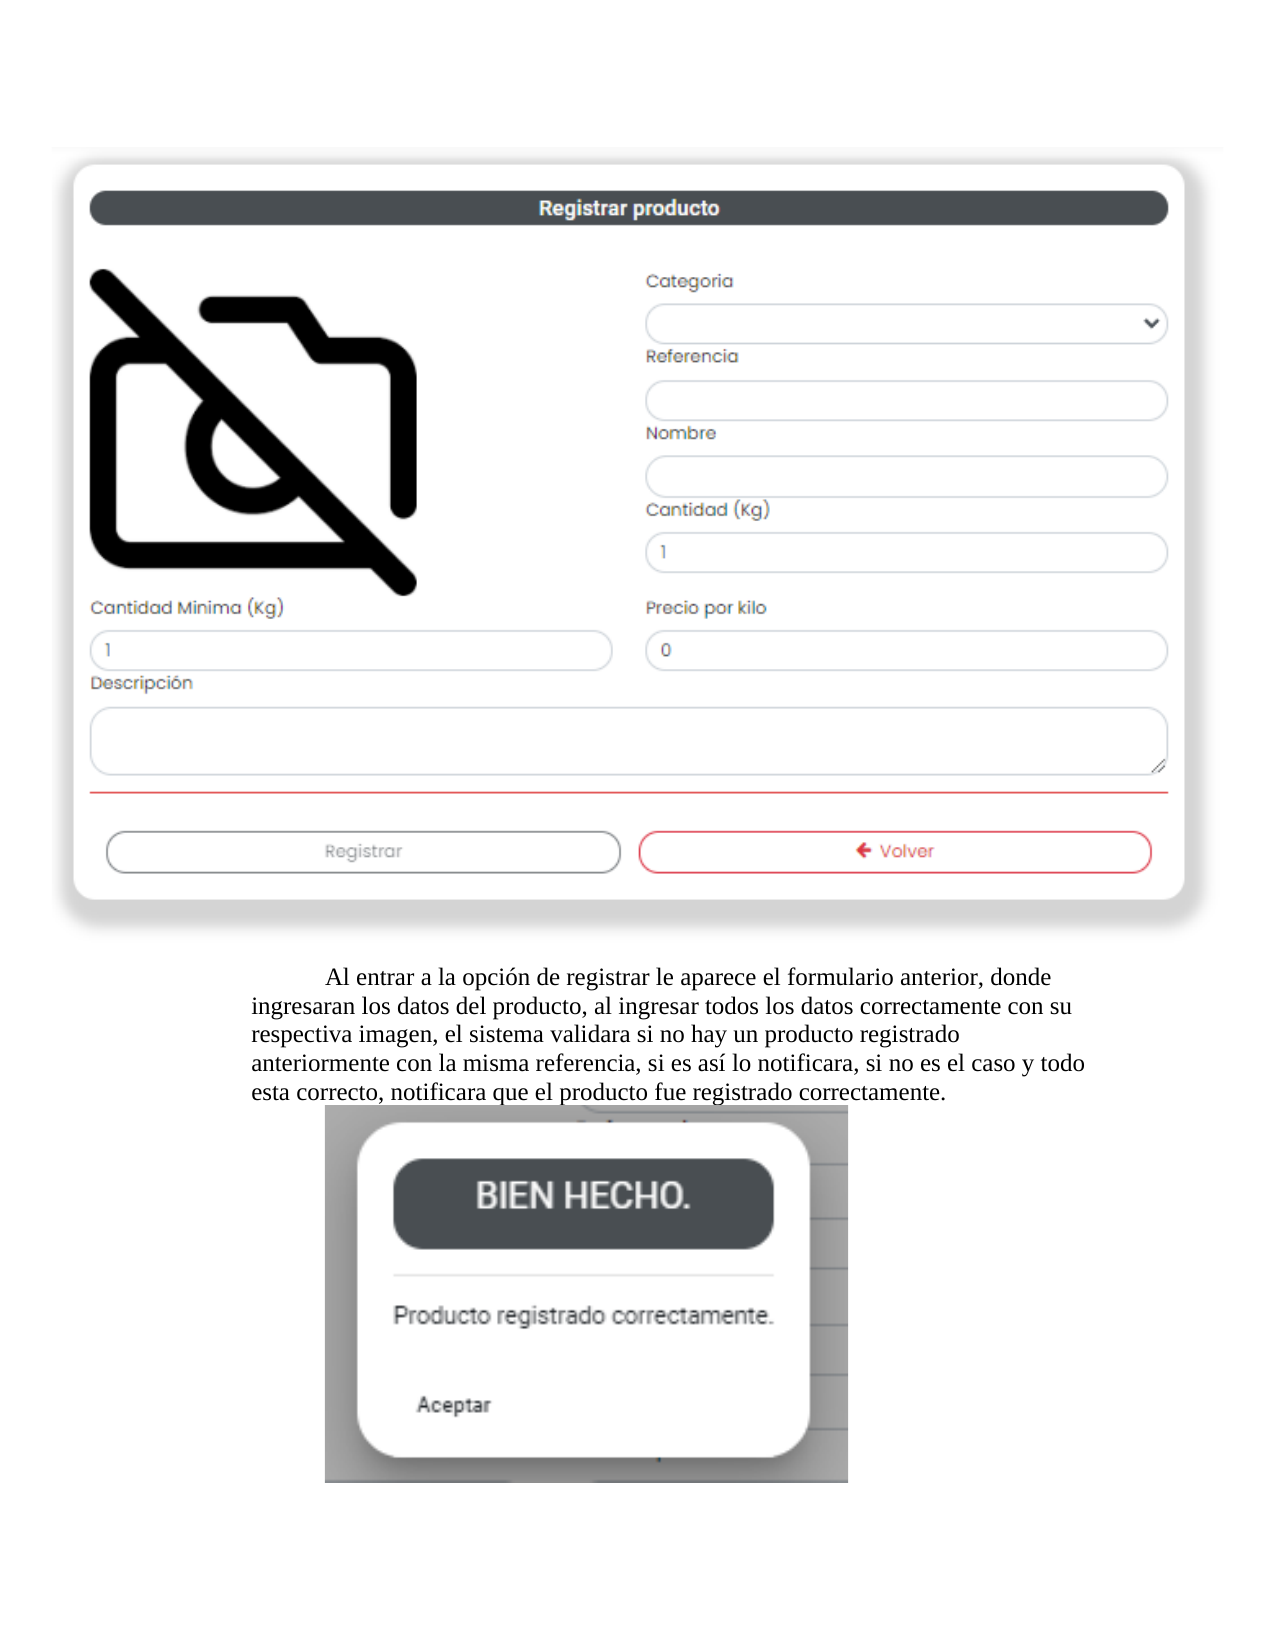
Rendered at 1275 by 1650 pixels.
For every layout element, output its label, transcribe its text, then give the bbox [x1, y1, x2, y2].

picture [51, 147, 1224, 962]
text Al entrar a la opción de registrar le aparece el formulario anterior, donde ingresaran los datos del producto, al ingresar todos los datos correctamente con su respectiva imagen, el sistema validara si no hay un producto registrado anteriormente con la misma referencia, si es así lo notificara, si no es el caso y todo esta correcto, notificara que el producto fue registrado correctamente. [251, 962, 1098, 1106]
picture [324, 1105, 849, 1483]
